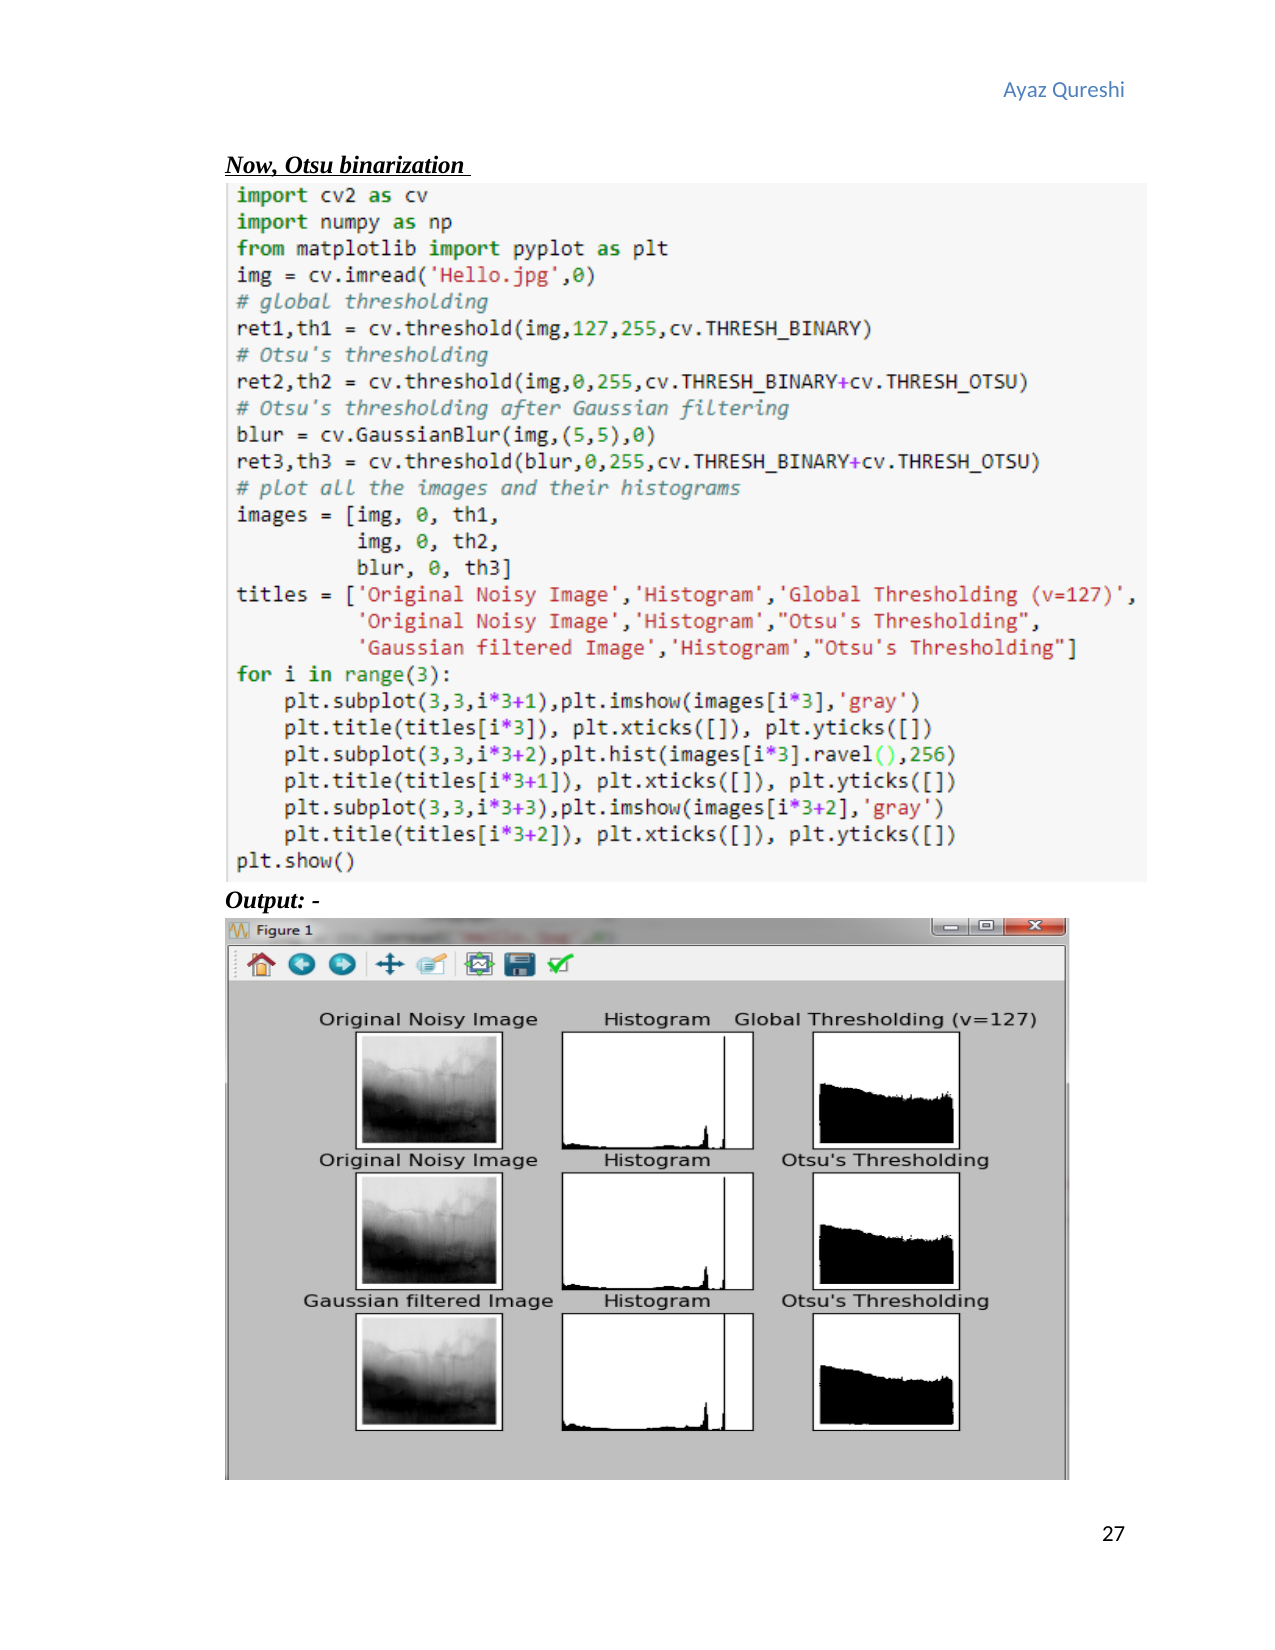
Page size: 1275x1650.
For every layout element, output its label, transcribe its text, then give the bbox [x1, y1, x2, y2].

list Now, Otsu binarization [225, 150, 1125, 179]
list Output: - [225, 886, 1125, 914]
picture [225, 918, 1070, 1480]
picture [225, 183, 1147, 882]
